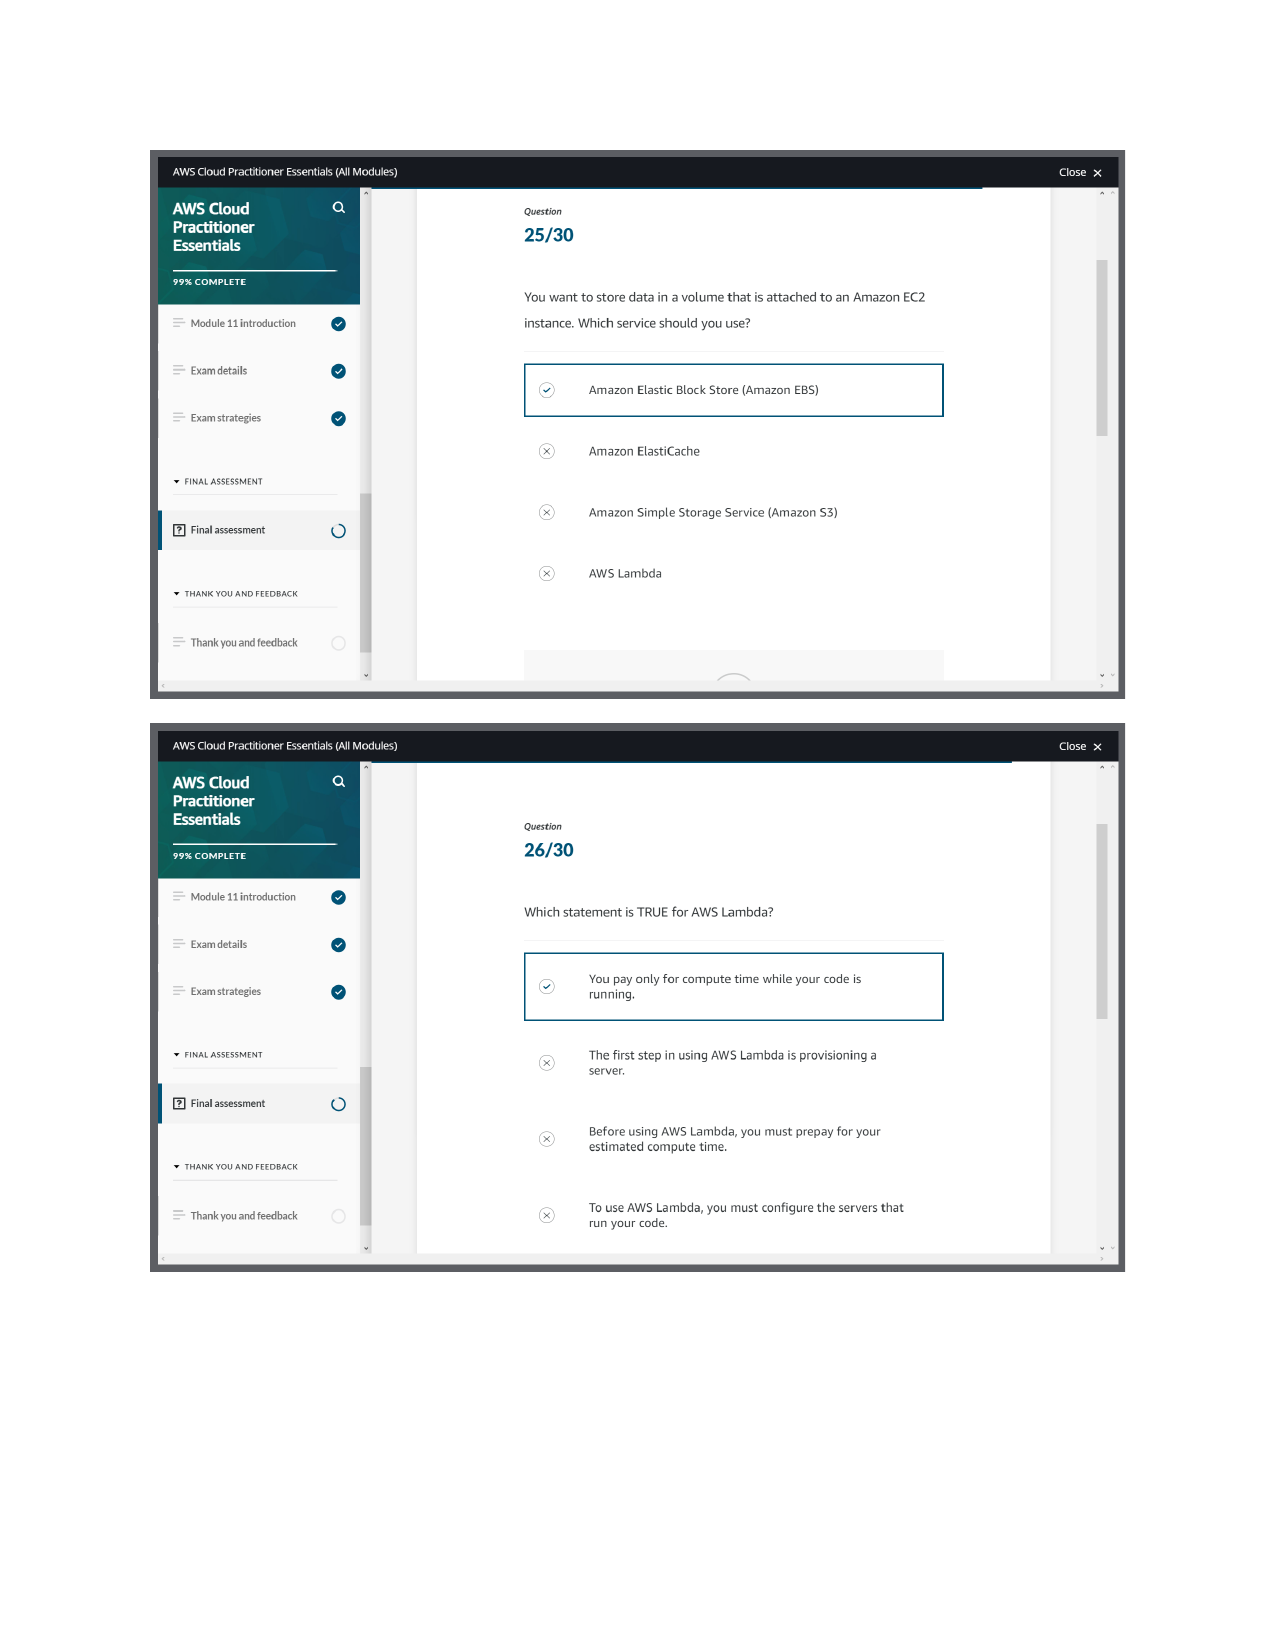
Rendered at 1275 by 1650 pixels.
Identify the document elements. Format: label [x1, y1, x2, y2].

picture [150, 723, 1125, 1272]
picture [150, 150, 1125, 699]
